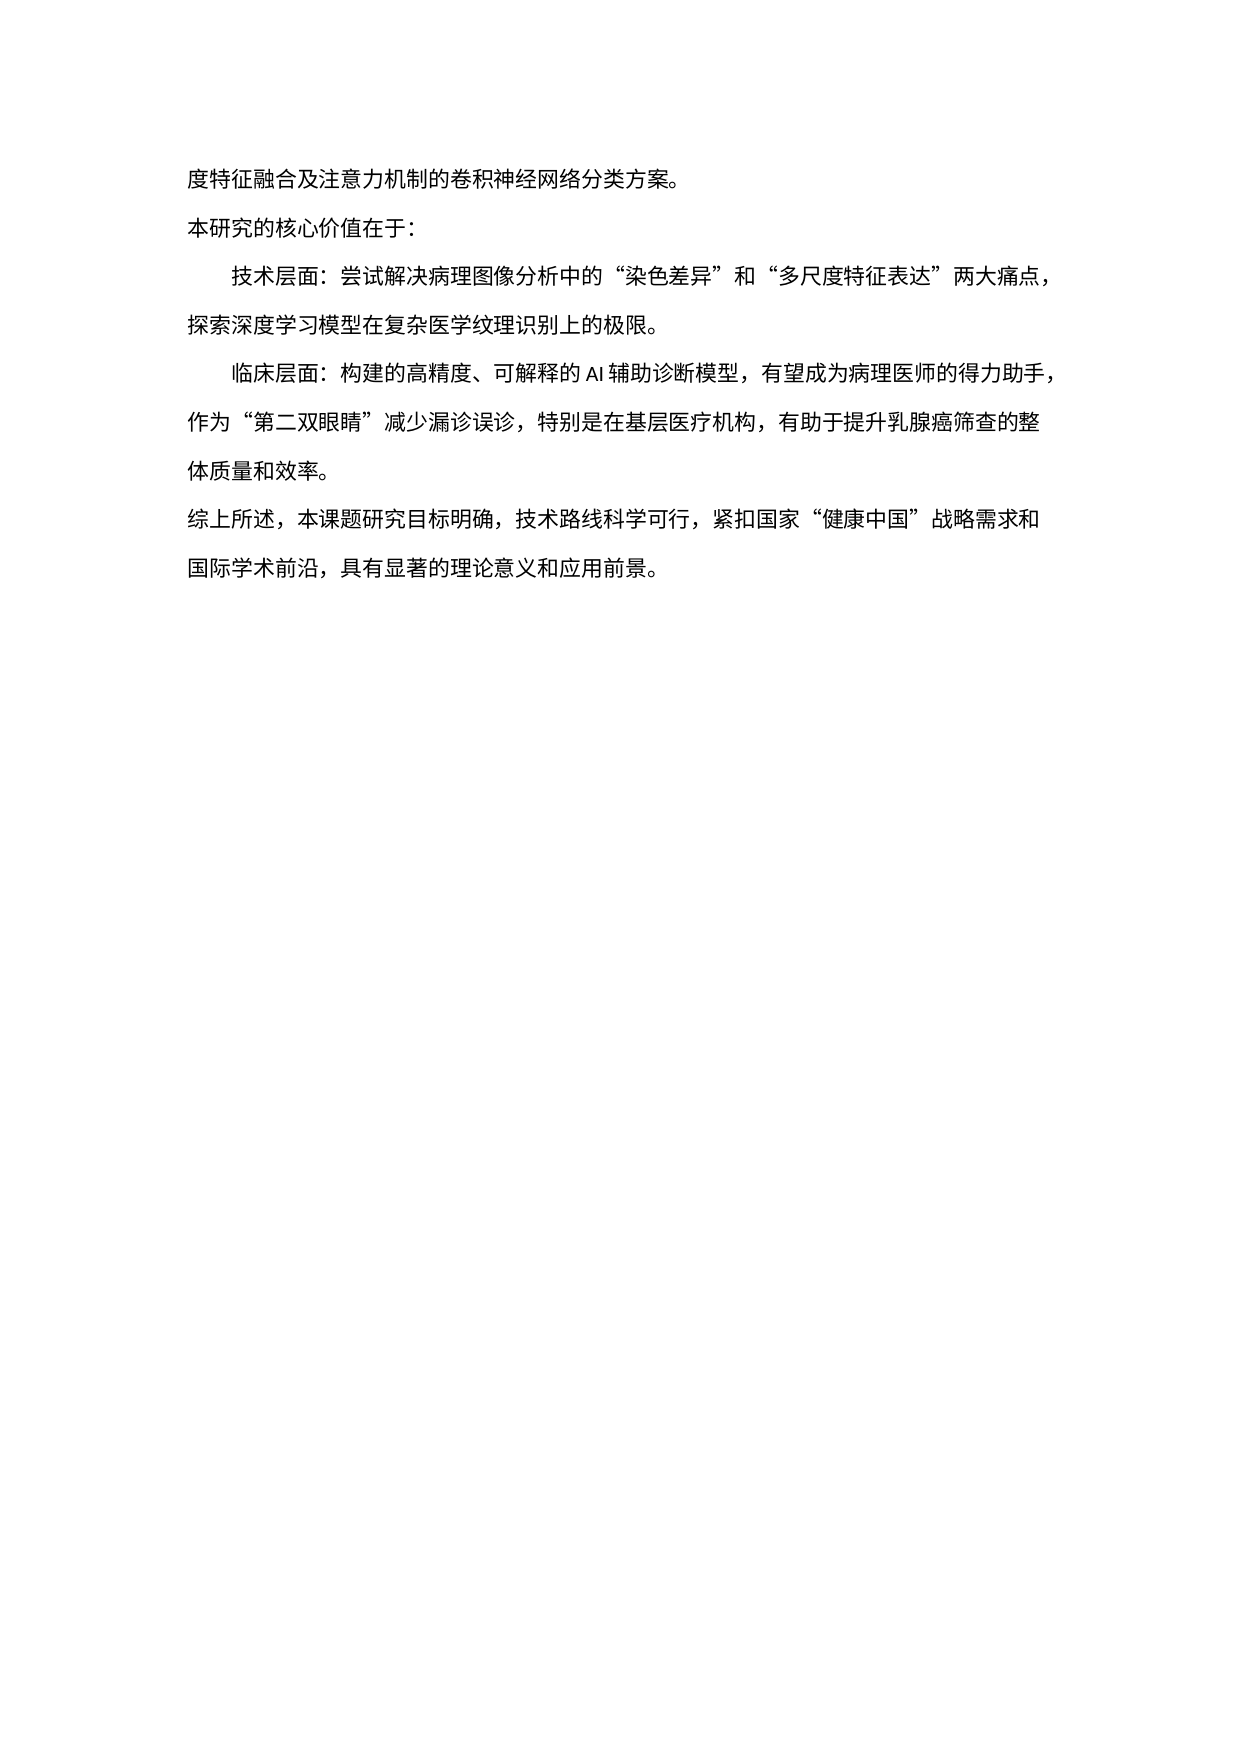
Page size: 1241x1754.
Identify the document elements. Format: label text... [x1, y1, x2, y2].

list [187, 162, 1053, 194]
list 综上所述，本课题研究目标明确，技术路线科学可行，紧扣国家“健康中国”战略需求和国际学术前沿，具有显著的理论意义和应用前景。 [187, 502, 1053, 583]
list 本研究的核心价值在于： [187, 210, 1053, 243]
list 临床层面：构建的高精度、可解释的AI辅助诊断模型，有望成为病理医师的得力助手，作为“第二双眼睛”减少漏诊误诊，特别是在基层医疗机构，有助于提升乳腺癌筛查的整体质量和效率。 [187, 356, 1053, 486]
list 技术层面：尝试解决病理图像分析中的“染色差异”和“多尺度特征表达”两大痛点，探索深度学习模型在复杂医学纹理识别上的极限。 [187, 259, 1053, 340]
